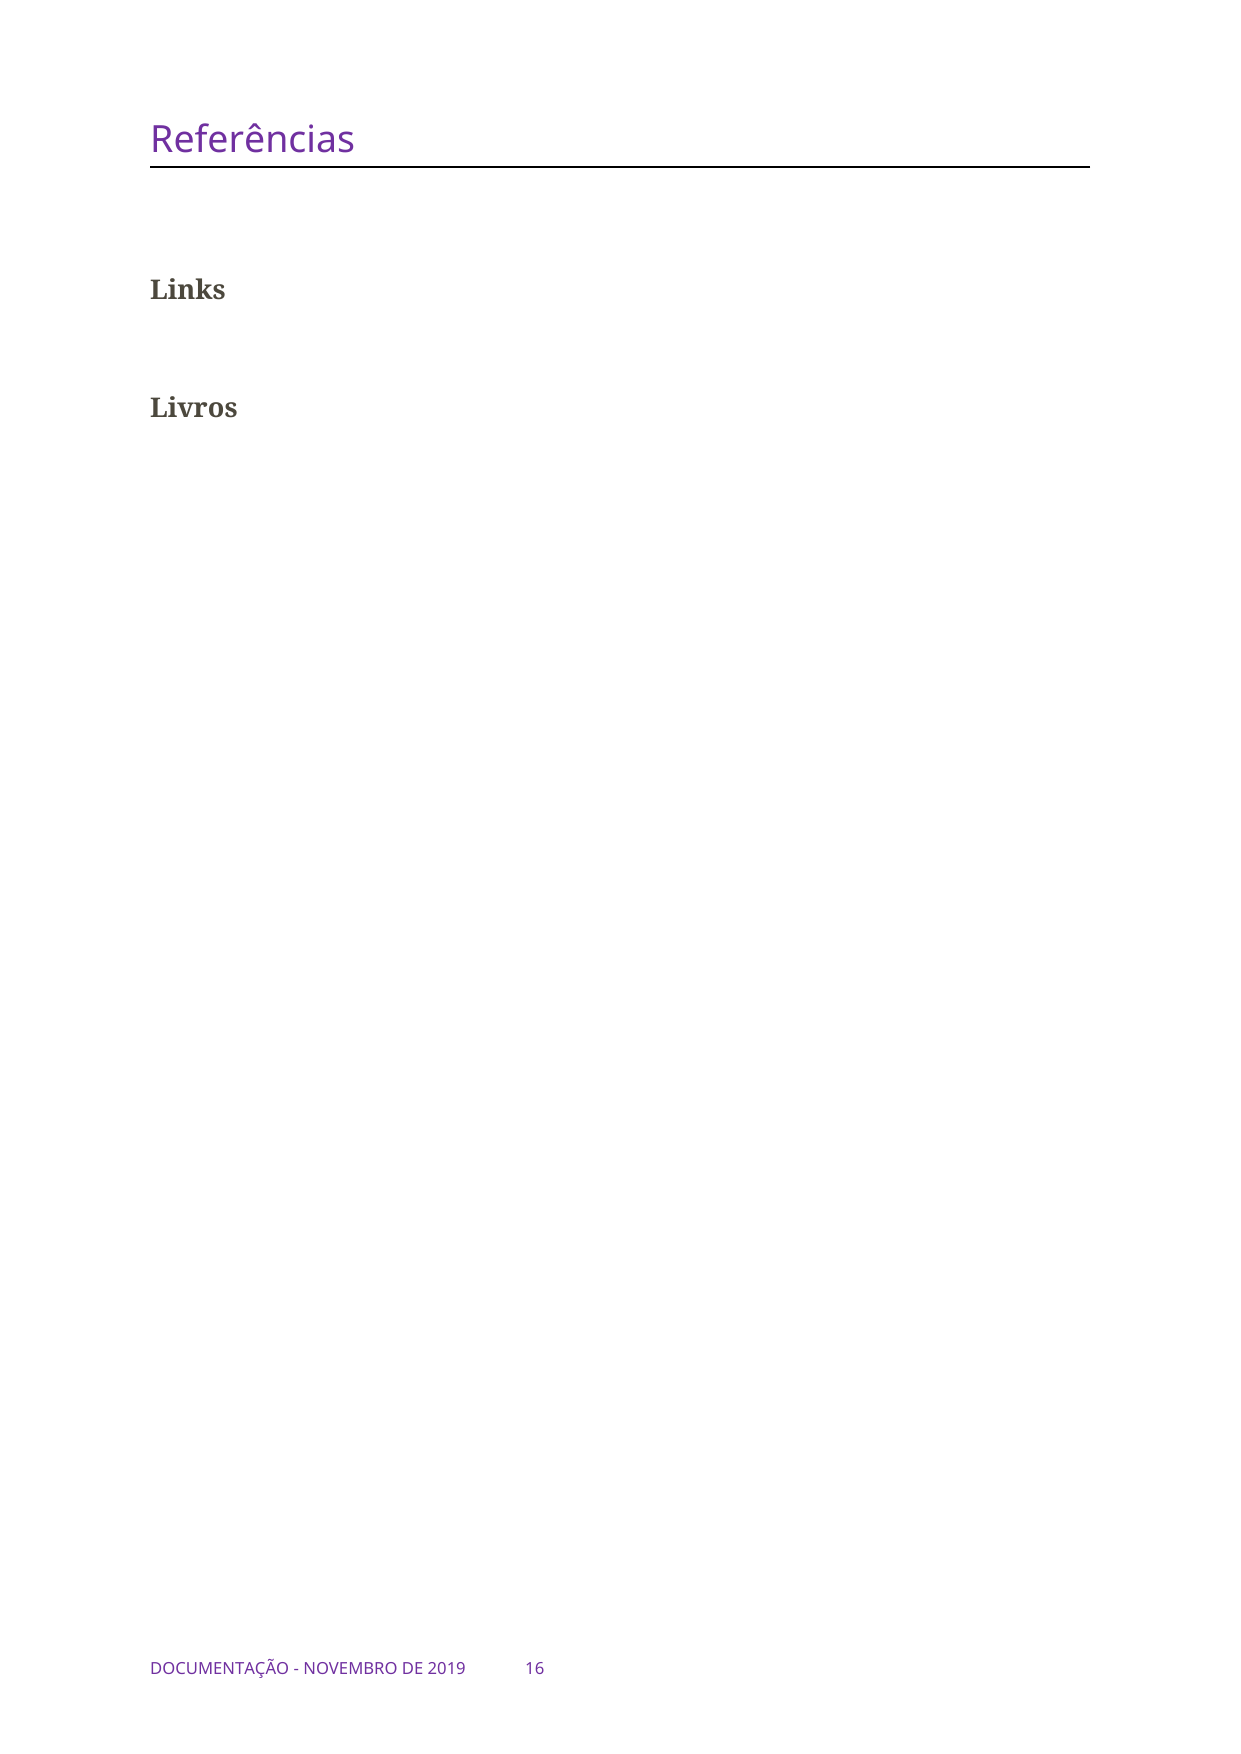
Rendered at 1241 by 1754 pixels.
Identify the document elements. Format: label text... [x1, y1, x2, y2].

text Livros [150, 388, 1090, 425]
text Referências [150, 112, 1090, 166]
text Links [150, 270, 1090, 307]
